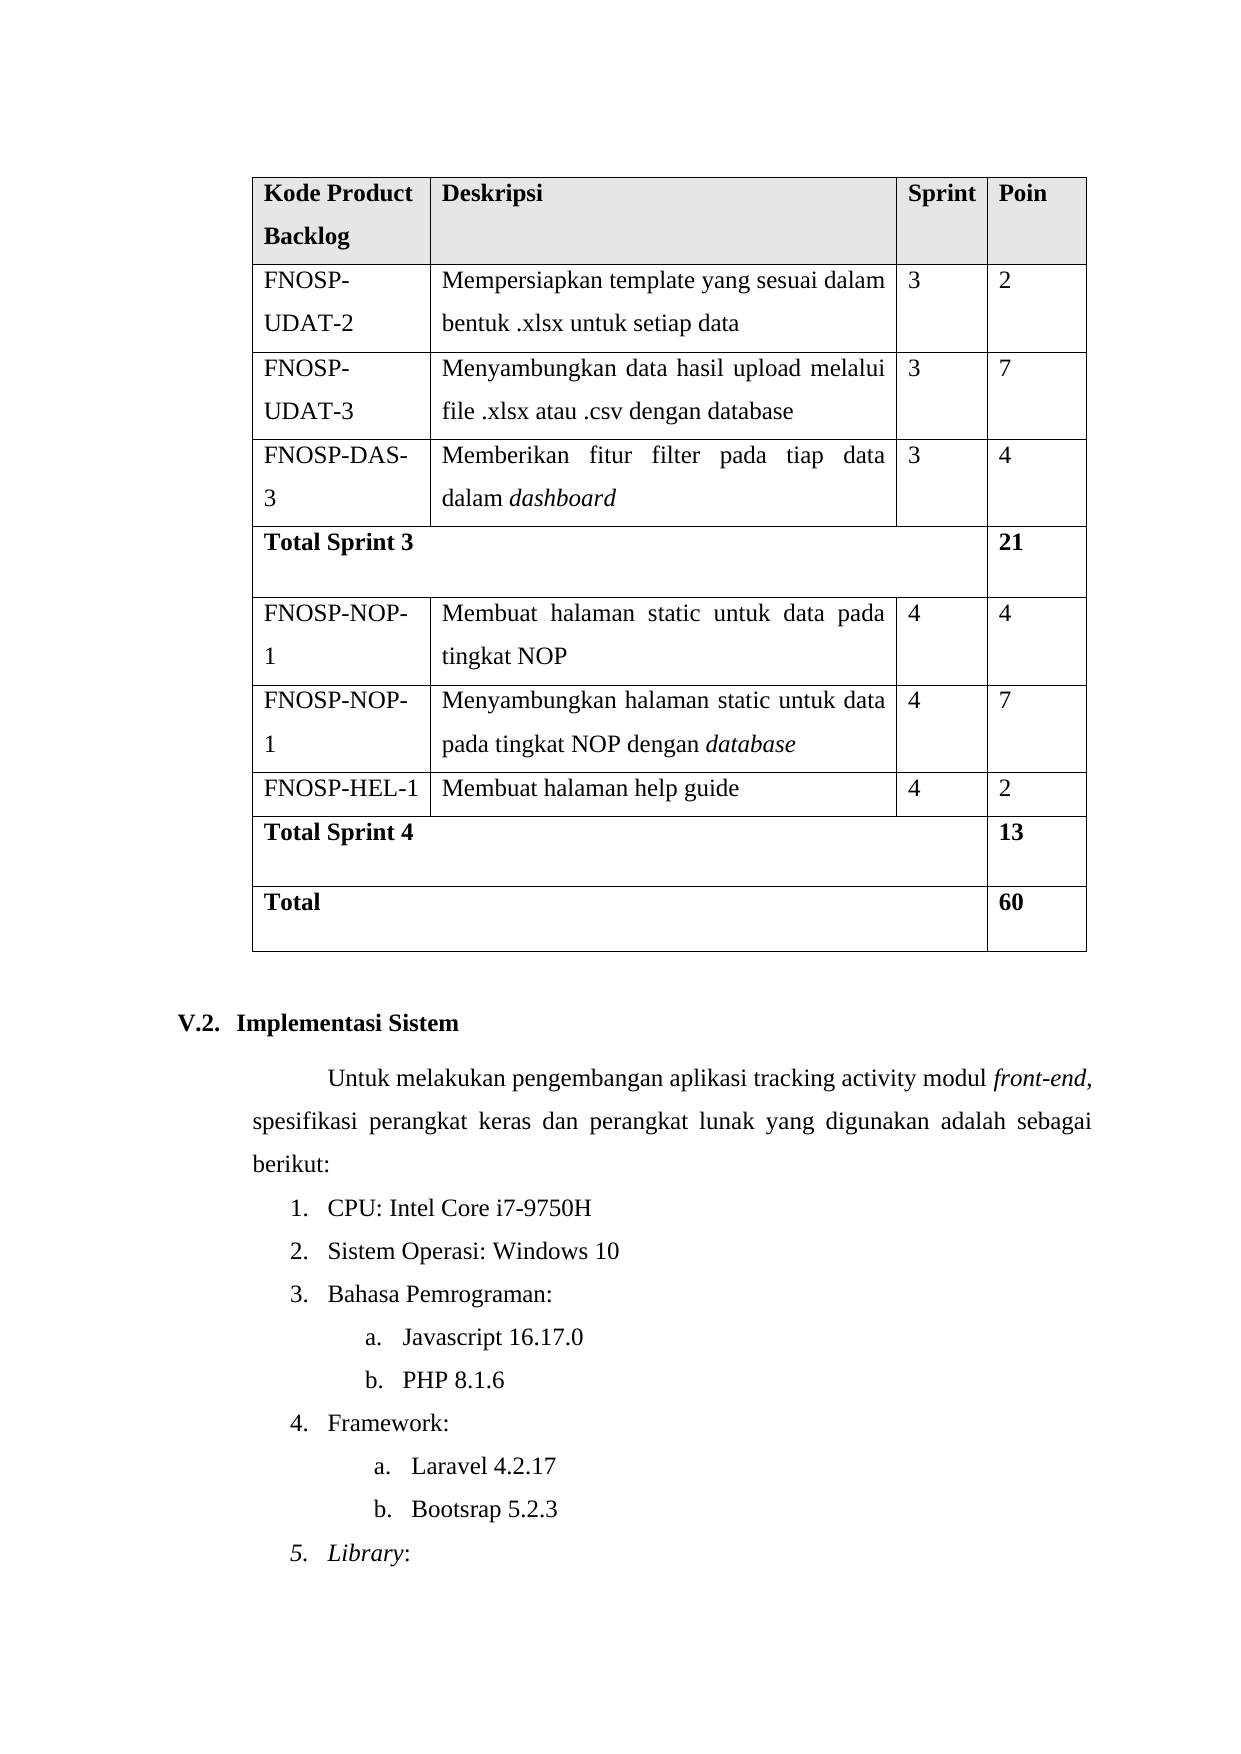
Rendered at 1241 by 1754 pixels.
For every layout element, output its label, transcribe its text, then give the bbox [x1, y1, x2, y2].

list Bootsrap 5.2.3 [374, 1494, 1092, 1523]
table_cell 7 [988, 686, 1086, 772]
list Laravel 4.2.17 [374, 1451, 1092, 1480]
table_cell Memberikan fitur filter pada tiap data dalam dashboard [431, 440, 896, 526]
table_header Poin [988, 178, 1086, 264]
table_cell Menyambungkan halaman static untuk data pada tingkat NOP dengan database [431, 686, 896, 772]
table_cell Total [253, 887, 987, 951]
table_header Sprint [897, 178, 987, 264]
list PHP 8.1.6 [365, 1365, 1092, 1394]
list Framework: [290, 1408, 1092, 1437]
table_cell 2 [988, 773, 1086, 816]
table_header Deskripsi [431, 178, 896, 264]
table_cell 4 [897, 598, 987, 684]
subtitle Implementasi Sistem [177, 1008, 1092, 1036]
list Bahasa Pemrograman: [290, 1279, 1092, 1308]
table_cell 3 [897, 440, 987, 526]
table_cell FNOSP-UDAT-2 [253, 265, 430, 352]
list Sistem Operasi: Windows 10 [290, 1236, 1092, 1264]
table_header Kode Product Backlog [253, 178, 430, 264]
table_cell 2 [988, 265, 1086, 352]
table_cell FNOSP-NOP-1 [253, 598, 430, 684]
table_cell 4 [988, 598, 1086, 684]
list CPU: Intel Core i7-9750H [290, 1193, 1092, 1221]
table_cell Mempersiapkan template yang sesuai dalam bentuk .xlsx untuk setiap data [431, 265, 896, 352]
table_cell Total Sprint 3 [253, 527, 987, 597]
table_cell 3 [897, 265, 987, 352]
table_cell FNOSP-HEL-1 [253, 773, 430, 816]
table_cell FNOSP-NOP-1 [253, 686, 430, 772]
table_cell Membuat halaman help guide [431, 773, 896, 816]
table_cell Total Sprint 4 [253, 817, 987, 886]
list Library: [290, 1538, 1092, 1566]
table_cell 13 [988, 817, 1086, 886]
table_cell FNOSP-DAS-3 [253, 440, 430, 526]
table_cell 60 [988, 887, 1086, 951]
table_cell 7 [988, 353, 1086, 439]
table_cell 4 [988, 440, 1086, 526]
table_cell Menyambungkan data hasil upload melalui file .xlsx atau .csv dengan database [431, 353, 896, 439]
table_cell 4 [897, 686, 987, 772]
text Untuk melakukan pengembangan aplikasi tracking activity modul front-end, spesifikasi perangkat keras dan perangkat lunak yang digunakan adalah sebagai berikut: [252, 1063, 1092, 1178]
table_cell FNOSP-UDAT-3 [253, 353, 430, 439]
table_cell Membuat halaman static untuk data pada tingkat NOP [431, 598, 896, 684]
table_cell 3 [897, 353, 987, 439]
table_cell 21 [988, 527, 1086, 597]
list Javascript 16.17.0 [365, 1322, 1092, 1351]
table_cell 4 [897, 773, 987, 816]
